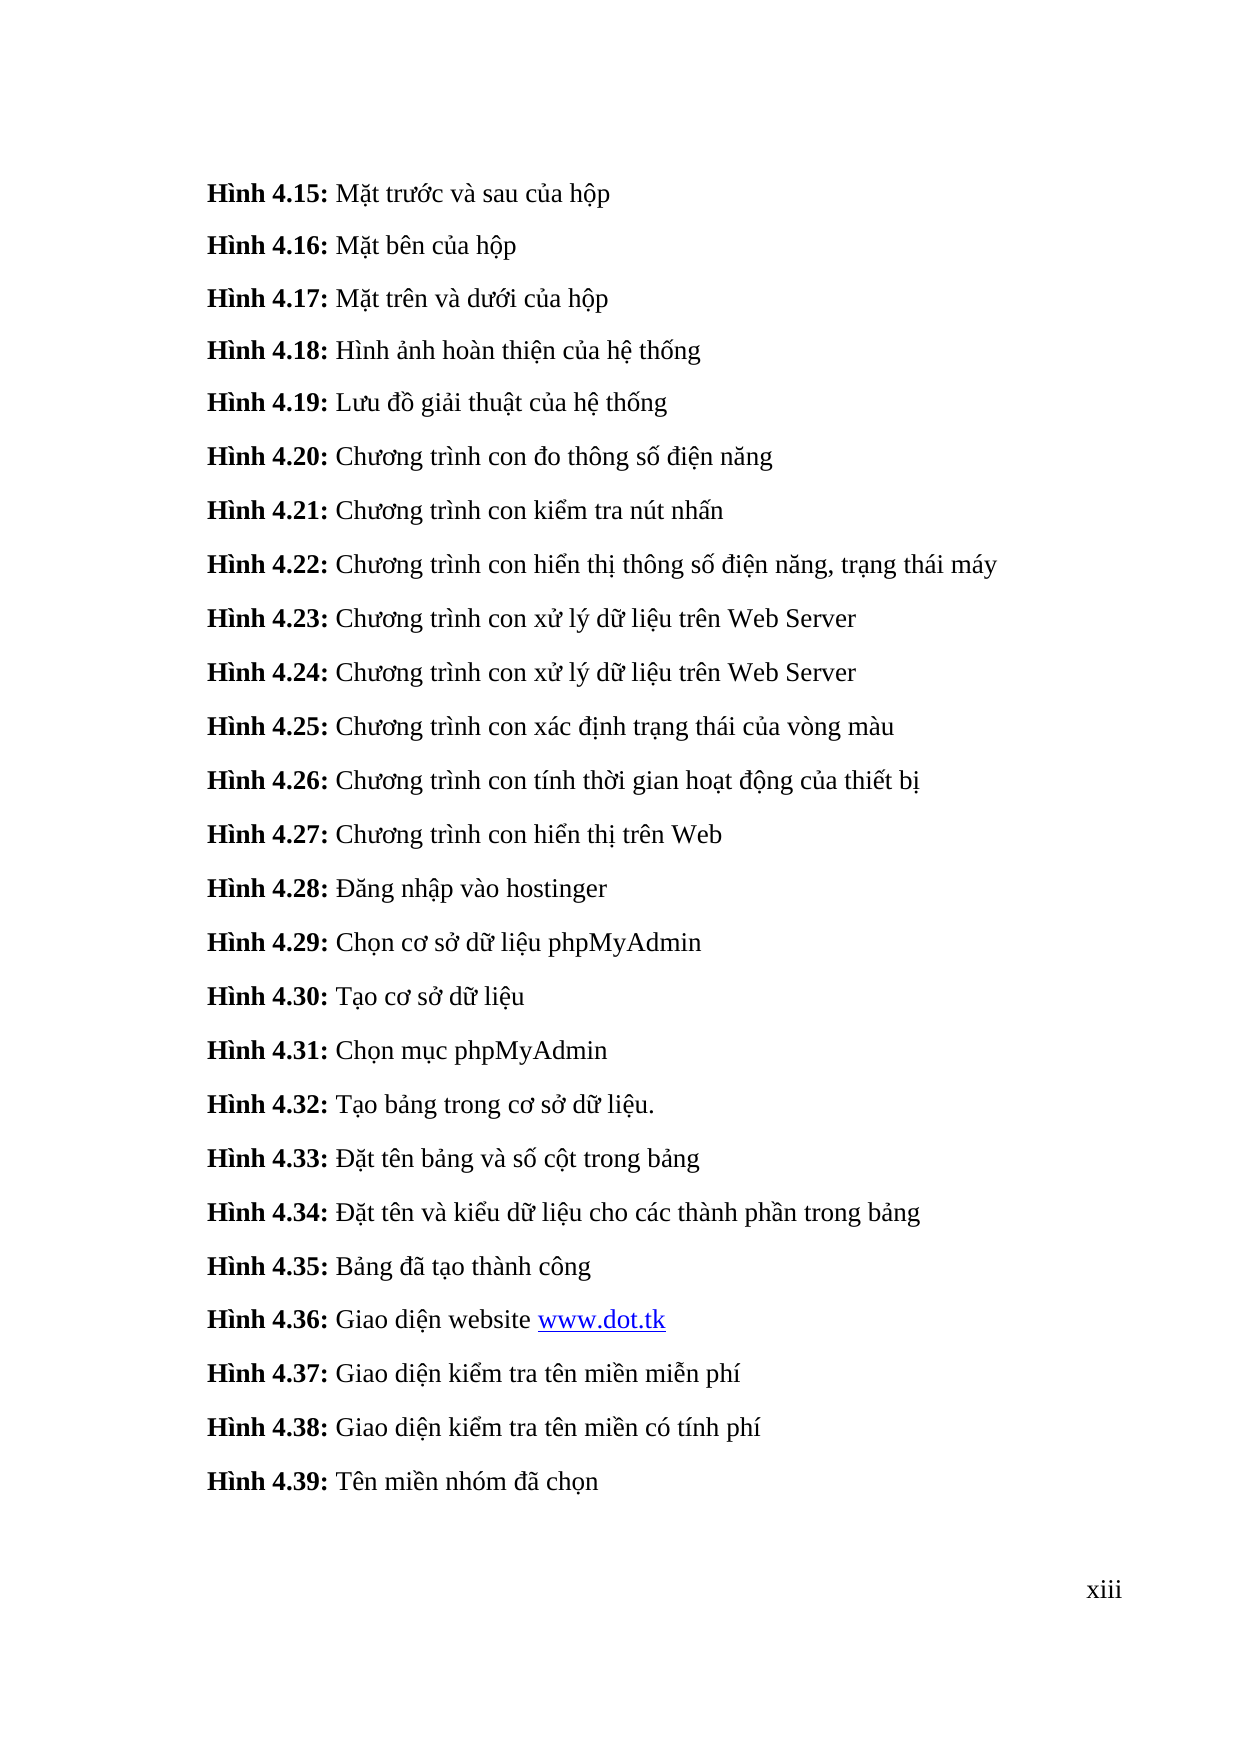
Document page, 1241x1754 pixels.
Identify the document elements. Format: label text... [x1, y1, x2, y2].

text Hình 4.34: Đặt tên và kiểu dữ liệu cho các thành phần trong bảng [207, 1196, 1122, 1227]
text Hình 4.25: Chương trình con xác định trạng thái của vòng màu [207, 710, 1122, 741]
text Hình 4.22: Chương trình con hiển thị thông số điện năng, trạng thái máy [207, 548, 1122, 579]
text Hình 4.21: Chương trình con kiểm tra nút nhấn [207, 494, 1122, 525]
text Hình 4.19: Lưu đồ giải thuật của hệ thống [207, 386, 1122, 417]
text Hình 4.33: Đặt tên bảng và số cột trong bảng [207, 1142, 1122, 1173]
text Hình 4.30: Tạo cơ sở dữ liệu [207, 980, 1122, 1011]
text Hình 4.18: Hình ảnh hoàn thiện của hệ thống [207, 334, 1122, 365]
text Hình 4.31: Chọn mục phpMyAdmin [207, 1034, 1122, 1065]
text Hình 4.39: Tên miền nhóm đã chọn [207, 1466, 1122, 1497]
text Hình 4.32: Tạo bảng trong cơ sở dữ liệu. [207, 1088, 1122, 1119]
text Hình 4.24: Chương trình con xử lý dữ liệu trên Web Server [207, 656, 1122, 687]
text Hình 4.36: Giao diện website www.dot.tk [207, 1304, 1122, 1335]
text Hình 4.29: Chọn cơ sở dữ liệu phpMyAdmin [207, 926, 1122, 957]
text Hình 4.17: Mặt trên và dưới của hộp [207, 282, 1122, 313]
text Hình 4.23: Chương trình con xử lý dữ liệu trên Web Server [207, 602, 1122, 633]
text Hình 4.35: Bảng đã tạo thành công [207, 1250, 1122, 1281]
text Hình 4.27: Chương trình con hiển thị trên Web [207, 818, 1122, 849]
text Hình 4.28: Đăng nhập vào hostinger [207, 872, 1122, 903]
text Hình 4.16: Mặt bên của hộp [207, 229, 1122, 261]
text Hình 4.38: Giao diện kiểm tra tên miền có tính phí [207, 1412, 1122, 1443]
text Hình 4.26: Chương trình con tính thời gian hoạt động của thiết bị [207, 764, 1122, 795]
text Hình 4.15: Mặt trước và sau của hộp [207, 177, 1122, 208]
text Hình 4.20: Chương trình con đo thông số điện năng [207, 440, 1122, 471]
text Hình 4.37: Giao diện kiểm tra tên miền miễn phí [207, 1358, 1122, 1389]
